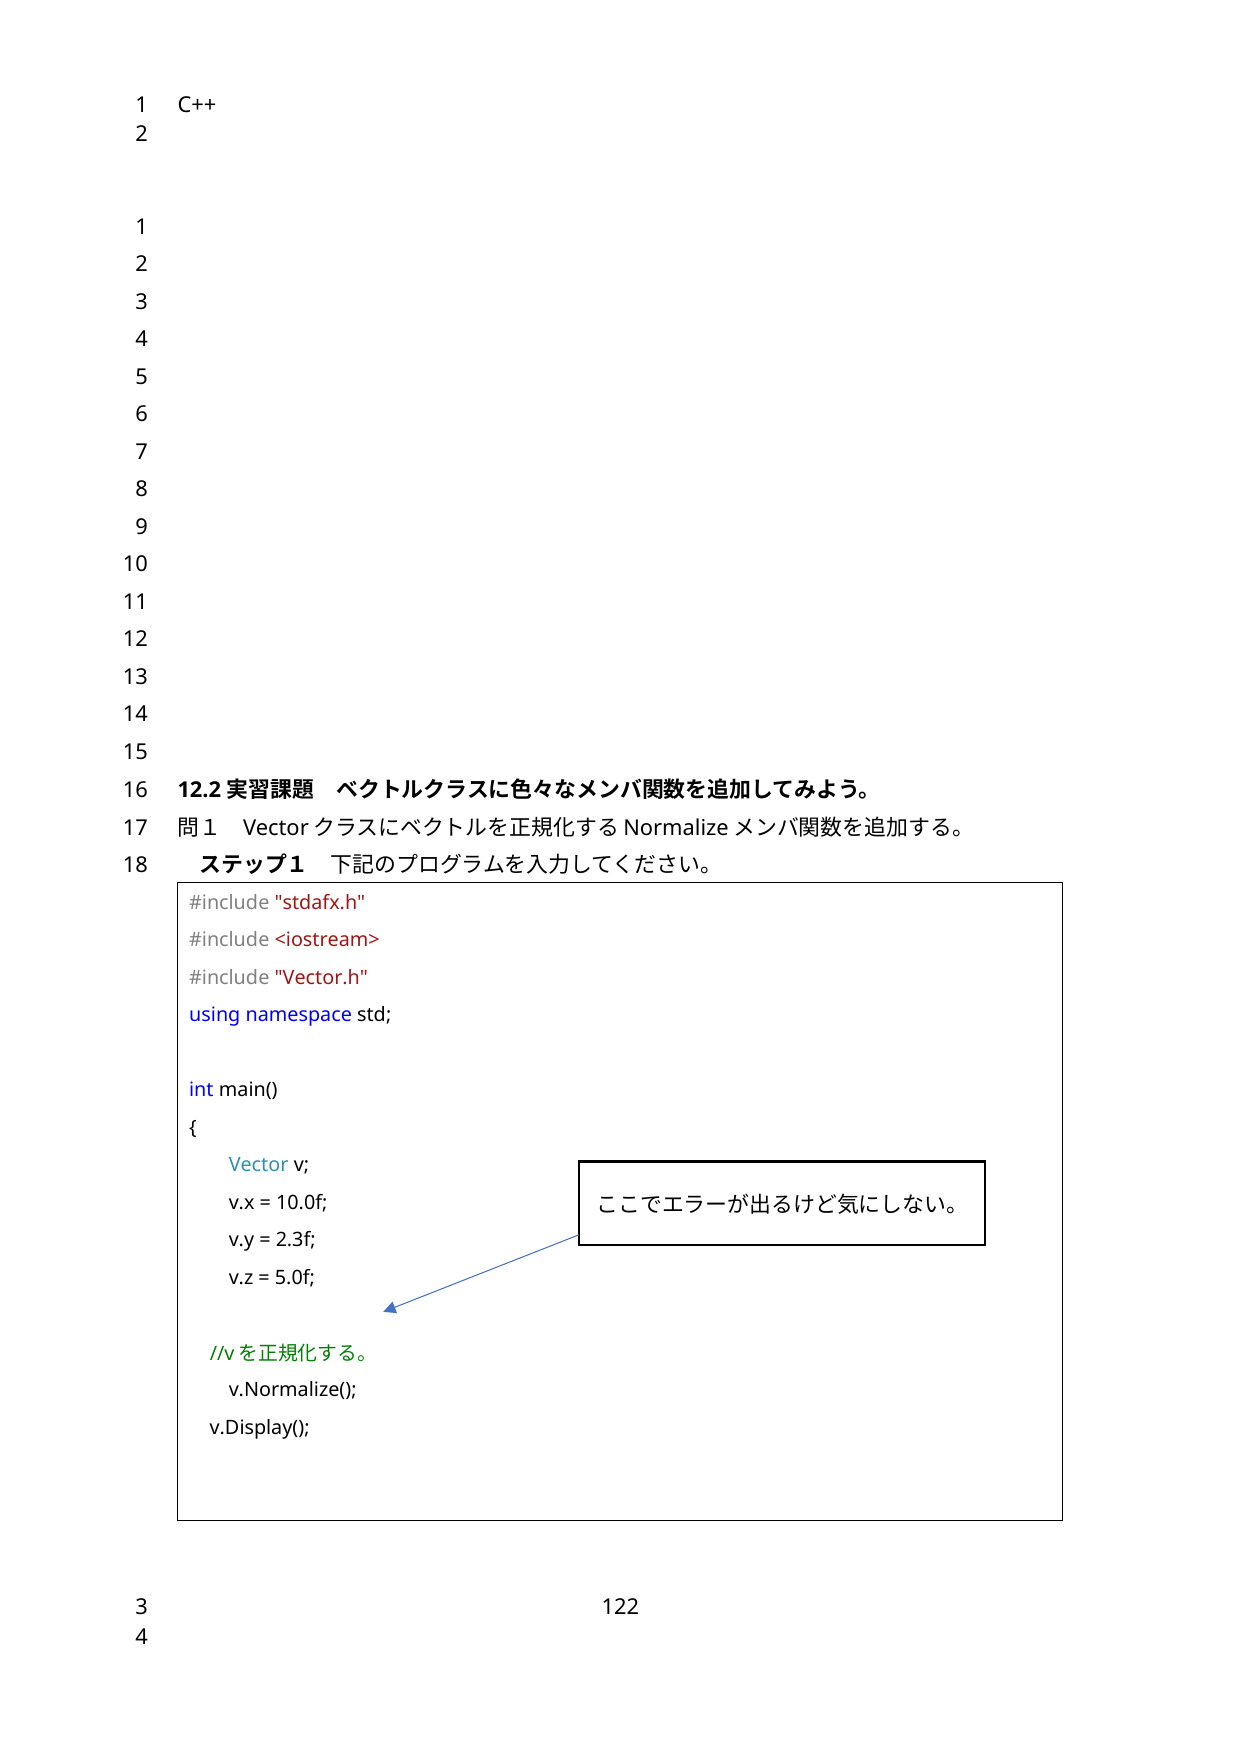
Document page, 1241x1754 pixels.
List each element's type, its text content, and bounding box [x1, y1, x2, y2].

text ステップ１ 下記のプログラムを入力してください。 [177, 844, 1063, 882]
subtitle 12.2 実習課題 ベクトルクラスに色々なメンバ関数を追加してみよう。 [177, 769, 1063, 807]
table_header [178, 883, 1062, 1520]
text 問１ Vectorクラスにベクトルを正規化するNormalizeメンバ関数を追加する。 [177, 807, 1063, 844]
